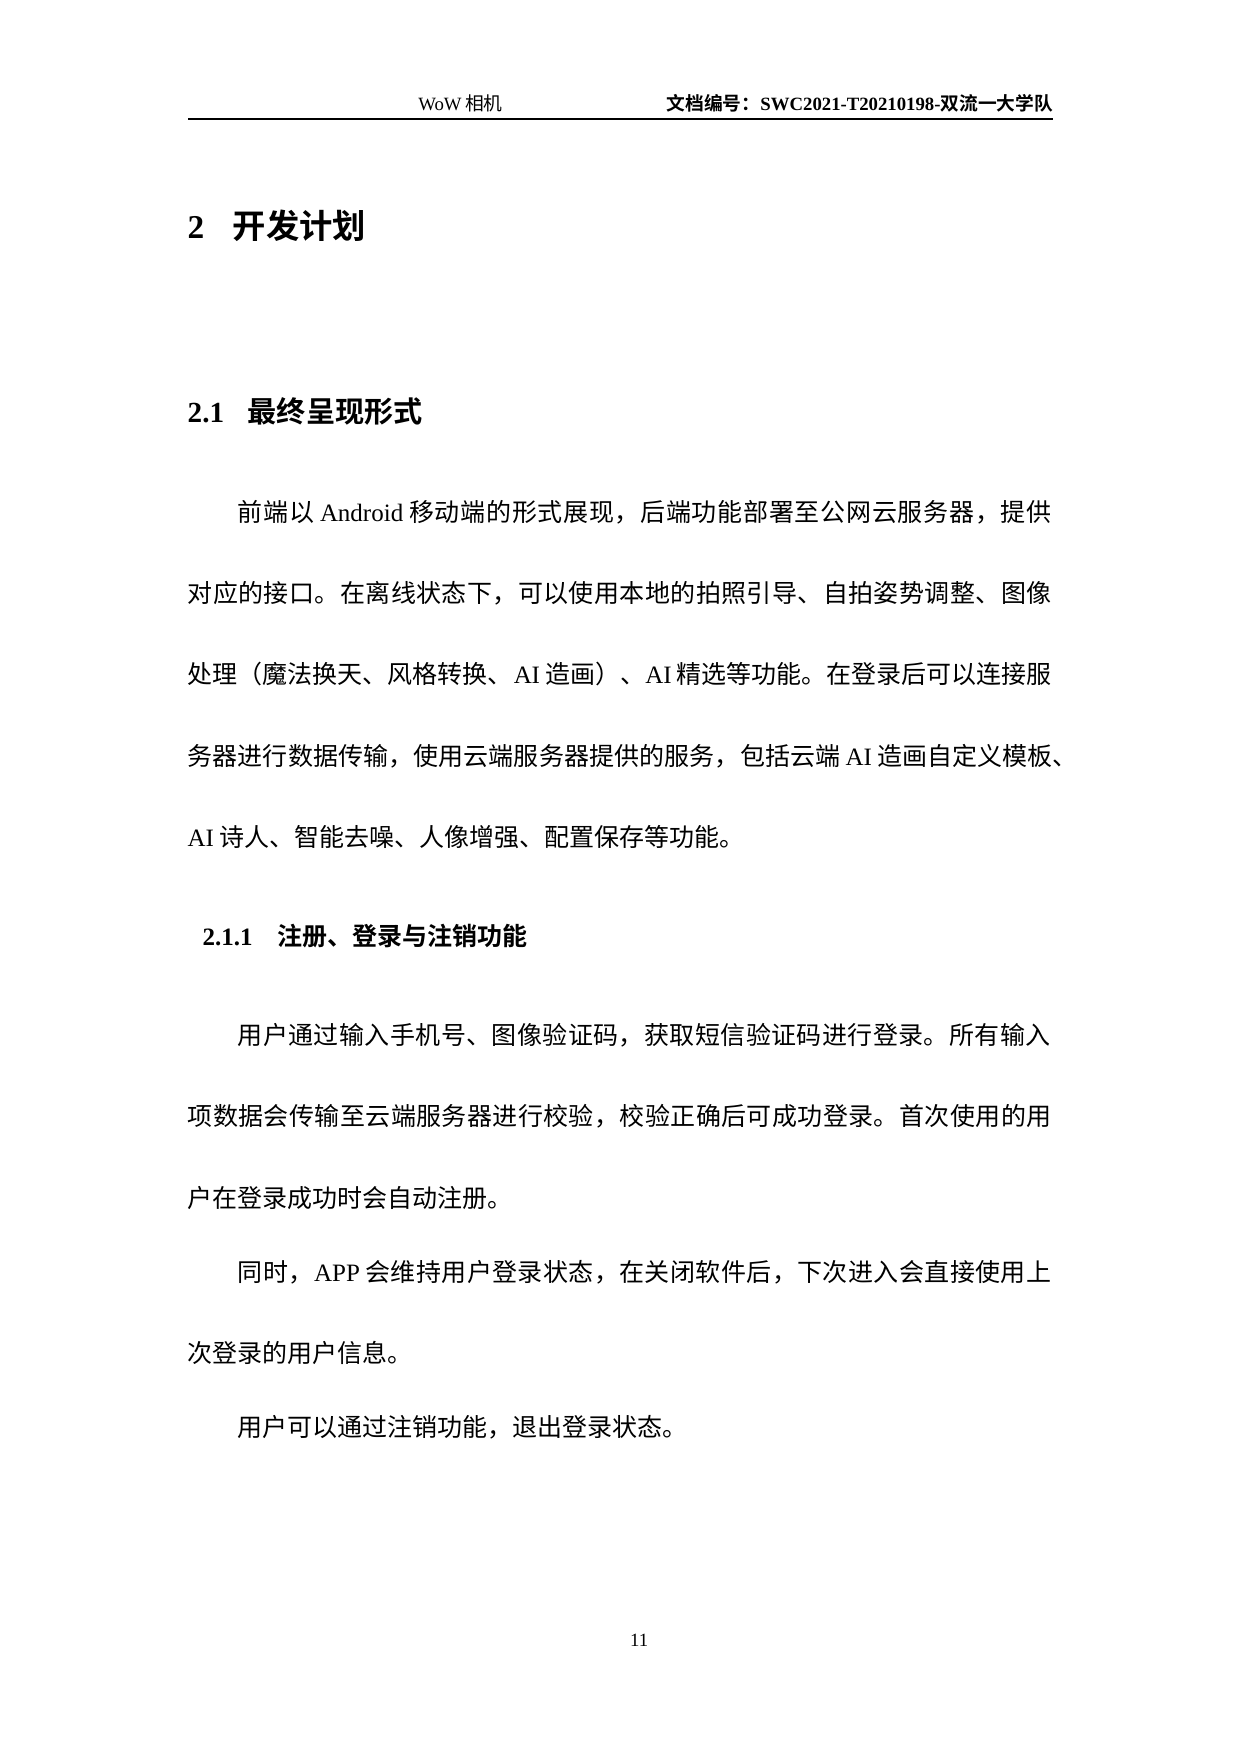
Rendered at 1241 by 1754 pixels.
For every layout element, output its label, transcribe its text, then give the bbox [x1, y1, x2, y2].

text 前端以Android移动端的形式展现，后端功能部署至公网云服务器，提供对应的接口。在离线状态下，可以使用本地的拍照引导、自拍姿势调整、图像处理（魔法换天、风格转换、AI造画）、AI精选等功能。在登录后可以连接服务器进行数据传输，使用云端服务器提供的服务，包括云端AI造画自定义模板、AI诗人、智能去噪、人像增强、配置保存等功能。 [187, 482, 1053, 872]
text 用户可以通过注销功能，退出登录状态。 [187, 1397, 1053, 1462]
text 同时，APP会维持用户登录状态，在关闭软件后，下次进入会直接使用上次登录的用户信息。 [187, 1242, 1053, 1388]
text 用户通过输入手机号、图像验证码，获取短信验证码进行登录。所有输入项数据会传输至云端服务器进行校验，校验正确后可成功登录。首次使用的用户在登录成功时会自动注册。 [187, 1005, 1053, 1233]
subtitle 开发计划 [187, 191, 1053, 256]
subtitle 注册、登录与注销功能 [202, 906, 1053, 971]
subtitle 最终呈现形式 [187, 382, 1053, 447]
